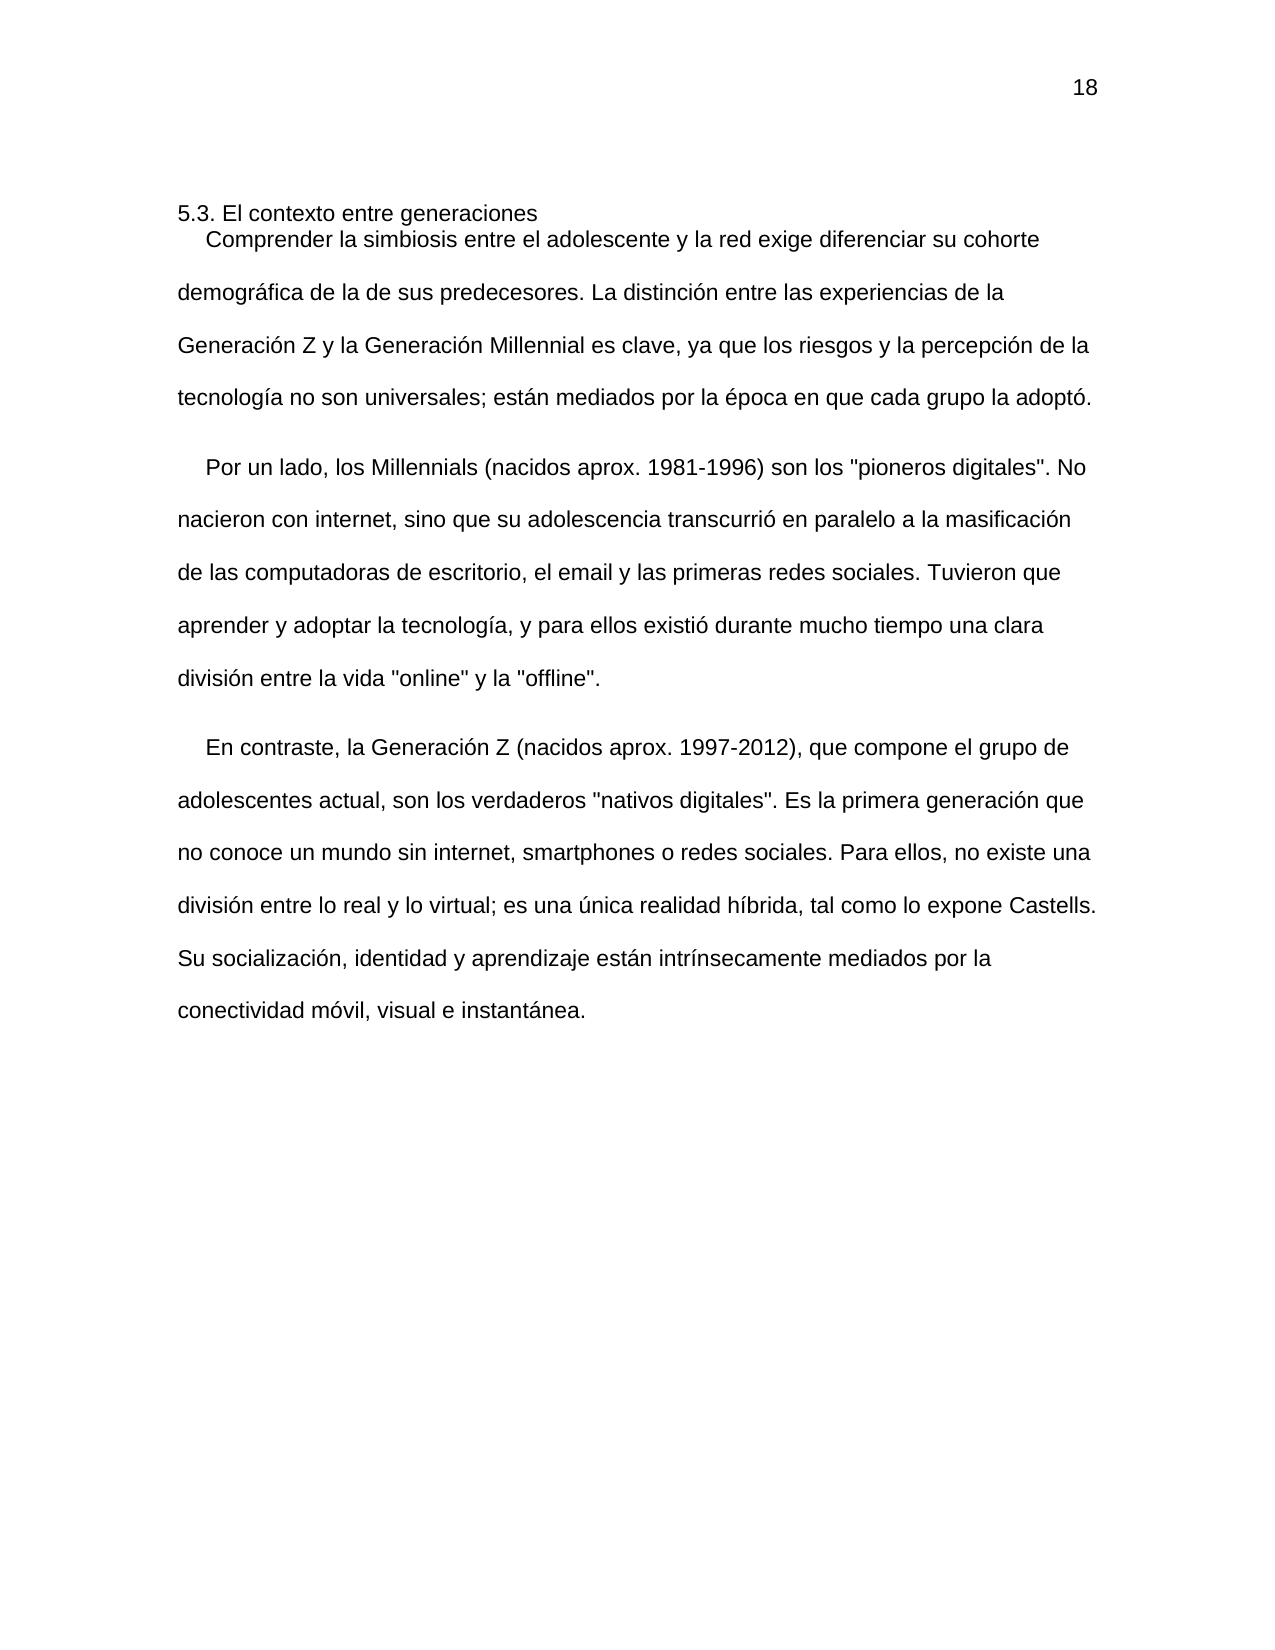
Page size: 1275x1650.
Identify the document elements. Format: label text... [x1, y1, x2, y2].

text En contraste, la Generación Z (nacidos aprox. 1997-2012), que compone el grupo de adolescentes actual, son los verdaderos "nativos digitales". Es la primera generación que no conoce un mundo sin internet, smartphones o redes sociales. Para ellos, no existe una división entre lo real y lo virtual; es una única realidad híbrida, tal como lo expone Castells. Su socialización, identidad y aprendizaje están intrínsecamente mediados por la conectividad móvil, visual e instantánea. [177, 734, 1098, 1024]
subtitle 5.3. El contexto entre generaciones [177, 200, 1098, 226]
text Comprender la simbiosis entre el adolescente y la red exige diferenciar su cohorte demográfica de la de sus predecesores. La distinción entre las experiencias de la Generación Z y la Generación Millennial es clave, ya que los riesgos y la percepción de la tecnología no son universales; están mediados por la época en que cada grupo la adoptó. [177, 226, 1098, 411]
text Por un lado, los Millennials (nacidos aprox. 1981-1996) son los "pioneros digitales". No nacieron con internet, sino que su adolescencia transcurrió en paralelo a la masificación de las computadoras de escritorio, el email y las primeras redes sociales. Tuvieron que aprender y adoptar la tecnología, y para ellos existió durante mucho tiempo una clara división entre la vida "online" y la "offline". [177, 454, 1098, 691]
